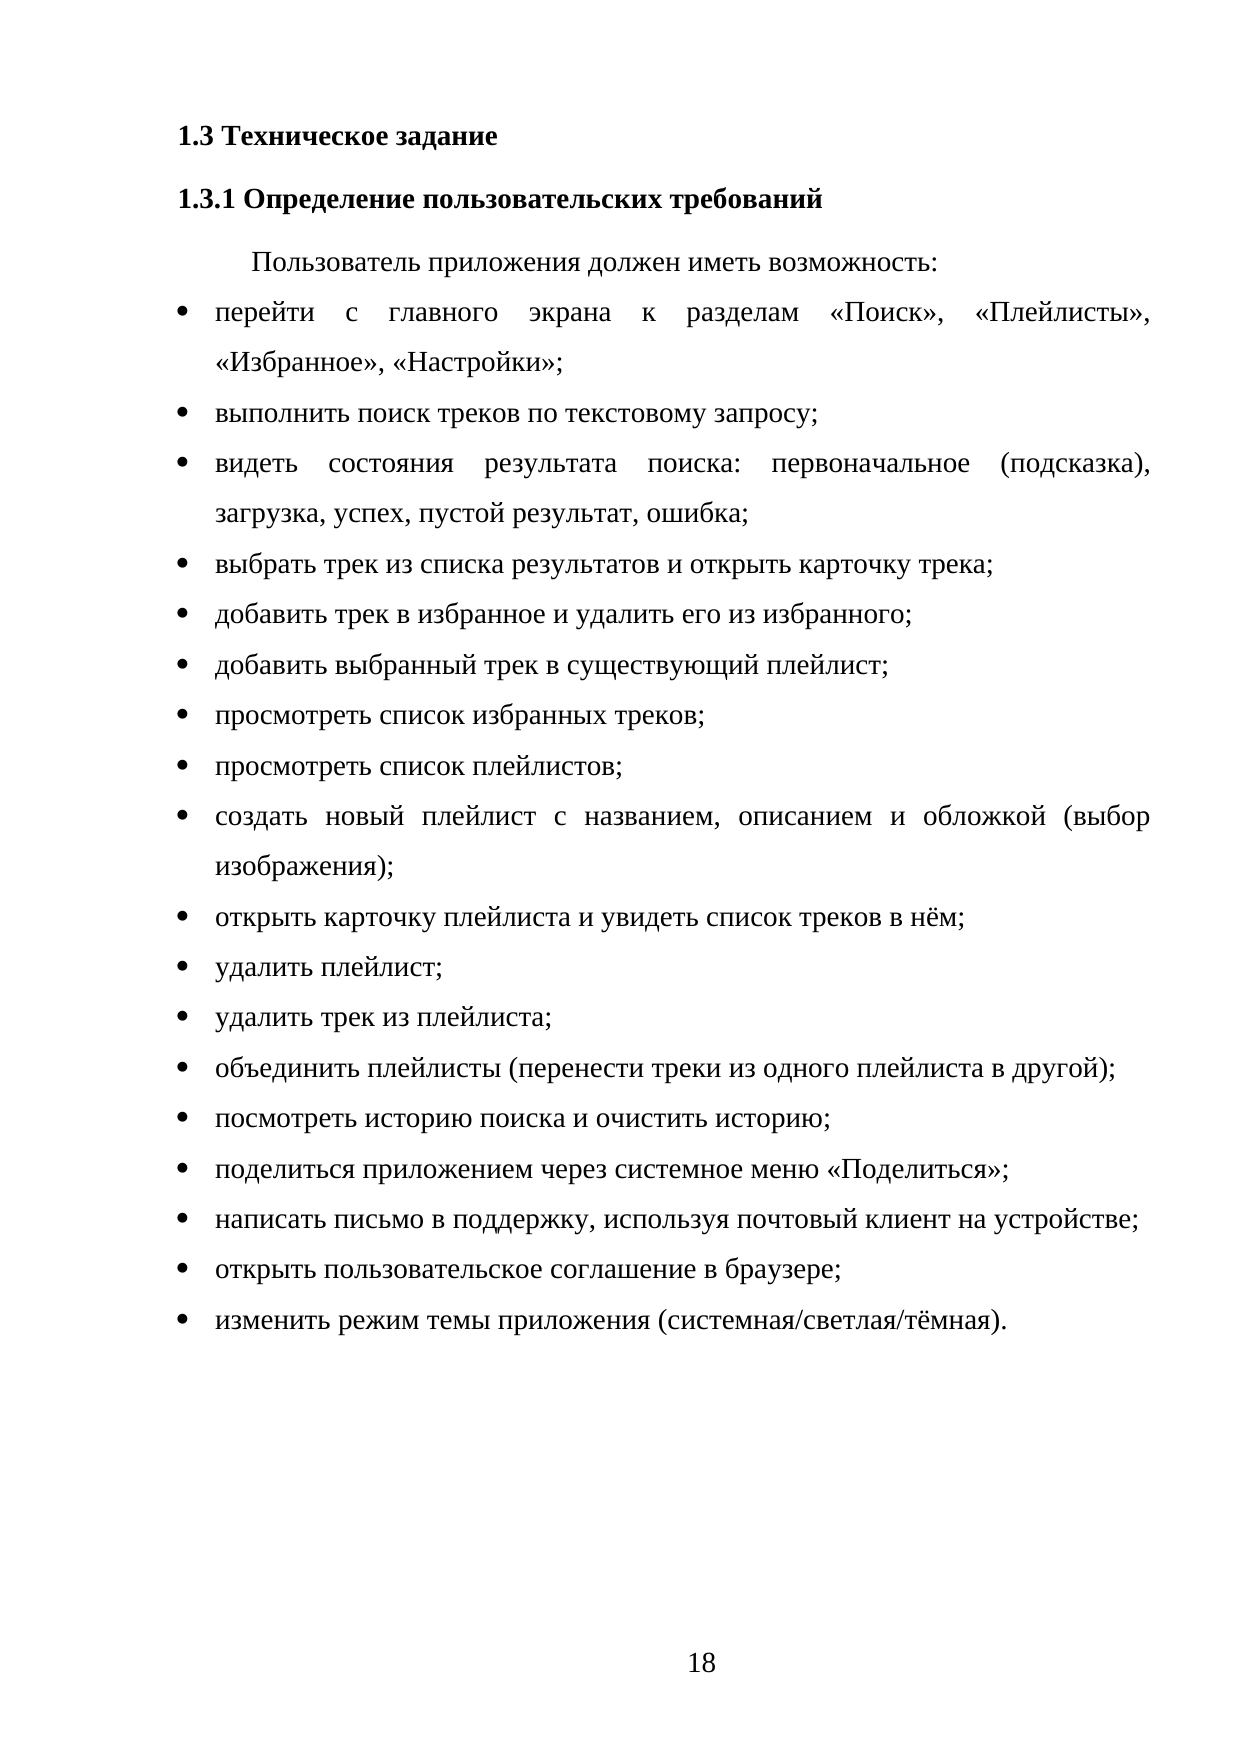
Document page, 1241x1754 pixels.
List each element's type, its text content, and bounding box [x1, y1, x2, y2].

text Пользователь приложения должен иметь возможность: [177, 244, 1152, 277]
list удалить трек из плейлиста; [177, 999, 1152, 1033]
list видеть состояния результата поиска: первоначальное (подсказка), загрузка, успех, пустой результат, ошибка; [177, 445, 1152, 529]
list открыть карточку плейлиста и увидеть список треков в нём; [177, 899, 1152, 932]
subtitle 1.3.1 Определение пользовательских требований [177, 181, 1152, 214]
subtitle 1.3 Техническое задание [177, 118, 1152, 152]
list объединить плейлисты (перенести треки из одного плейлиста в другой); [177, 1050, 1152, 1084]
list открыть пользовательское соглашение в браузере; [177, 1252, 1152, 1285]
list создать новый плейлист с названием, описанием и обложкой (выбор изображения); [177, 798, 1152, 882]
list посмотреть историю поиска и очистить историю; [177, 1100, 1152, 1134]
list поделиться приложением через системное меню «Поделиться»; [177, 1151, 1152, 1184]
list добавить трек в избранное и удалить его из избранного; [177, 596, 1152, 630]
list написать письмо в поддержку, используя почтовый клиент на устройстве; [177, 1201, 1152, 1235]
list перейти с главного экрана к разделам «Поиск», «Плейлисты», «Избранное», «Настройки»; [177, 294, 1152, 378]
list удалить плейлист; [177, 949, 1152, 983]
list просмотреть список избранных треков; [177, 697, 1152, 731]
list выбрать трек из списка результатов и открыть карточку трека; [177, 546, 1152, 579]
list просмотреть список плейлистов; [177, 748, 1152, 781]
list изменить режим темы приложения (системная/светлая/тёмная). [177, 1302, 1152, 1336]
list выполнить поиск треков по текстовому запросу; [177, 395, 1152, 428]
list добавить выбранный трек в существующий плейлист; [177, 647, 1152, 680]
